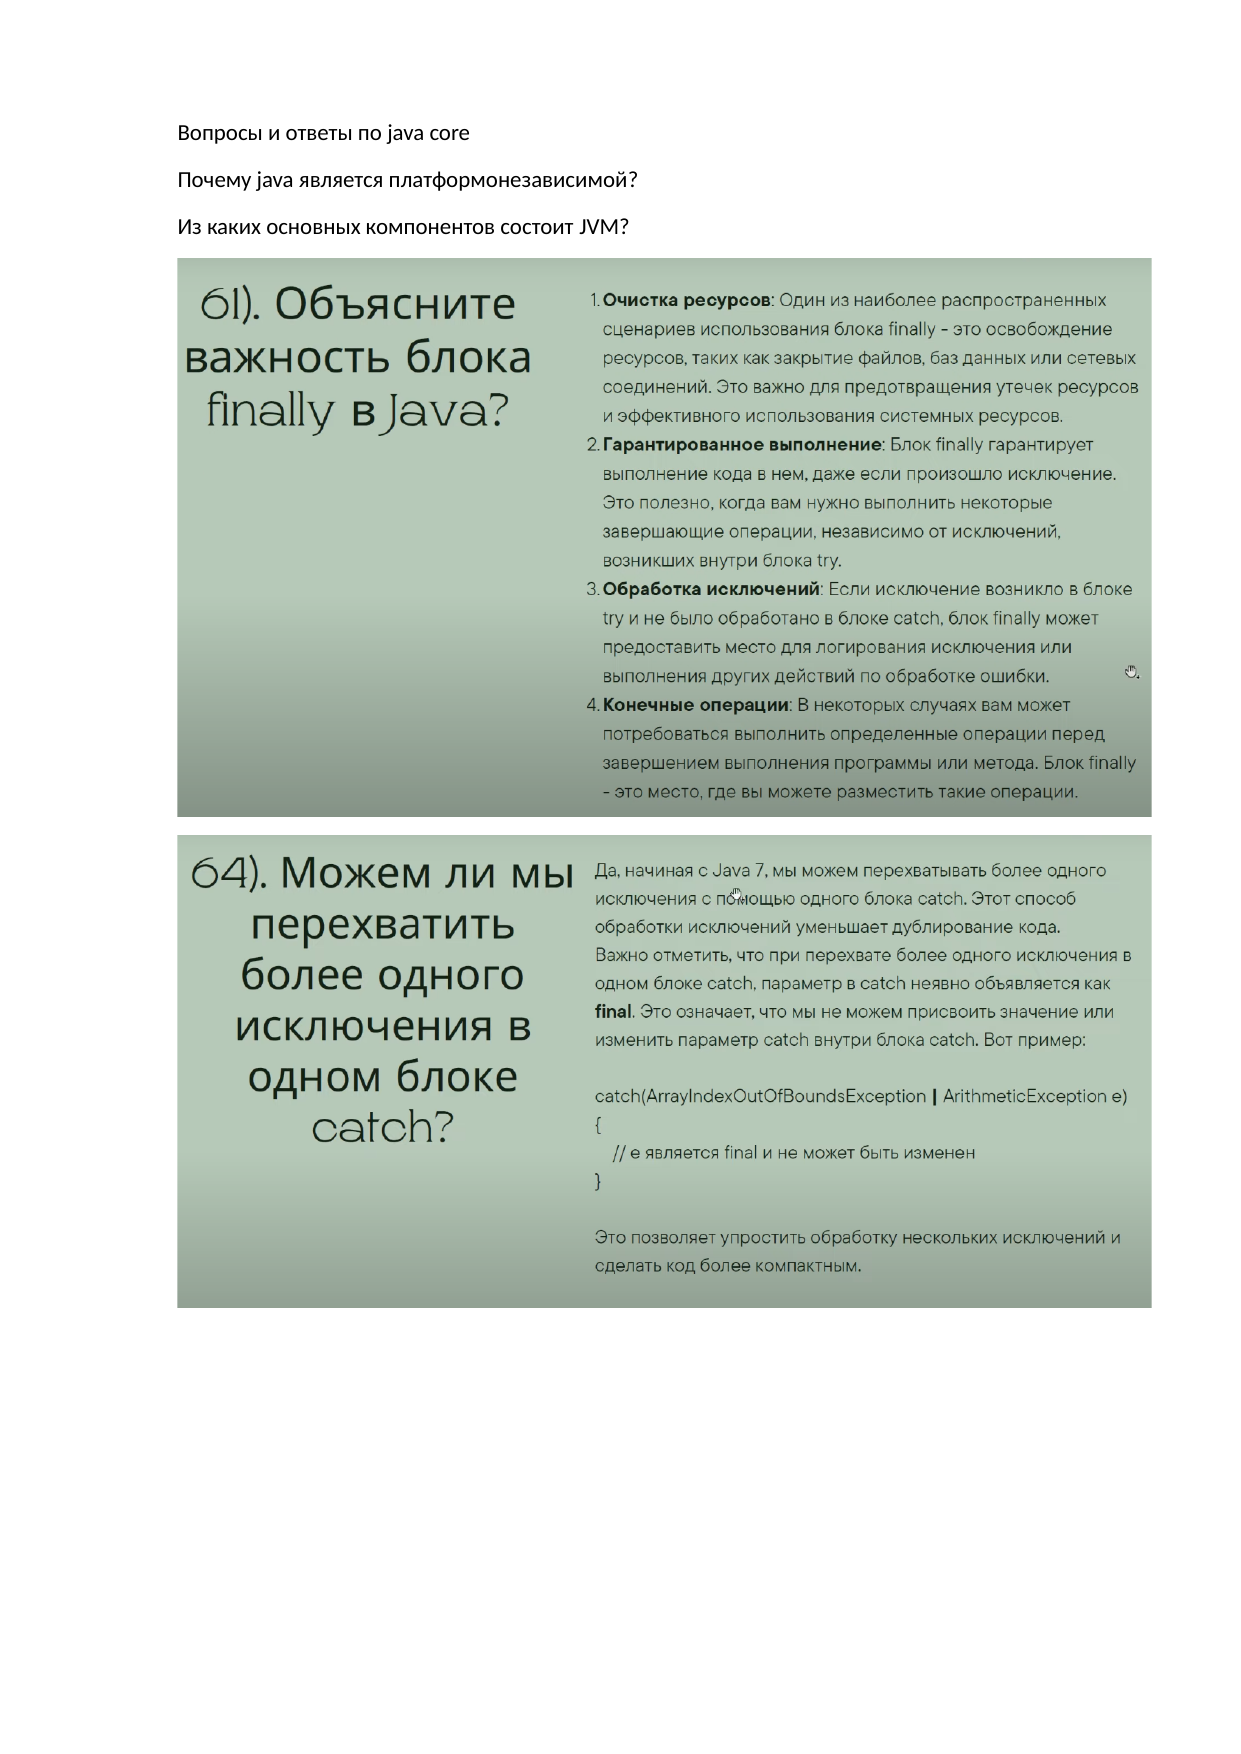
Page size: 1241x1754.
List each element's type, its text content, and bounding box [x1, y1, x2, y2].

picture [177, 258, 1152, 817]
text Вопросы и ответы по java core [177, 118, 1152, 146]
text Почему java является платформонезависимой? [177, 165, 1152, 193]
text Из каких основных компонентов состоит JVM? [177, 212, 1152, 240]
picture [177, 835, 1152, 1308]
